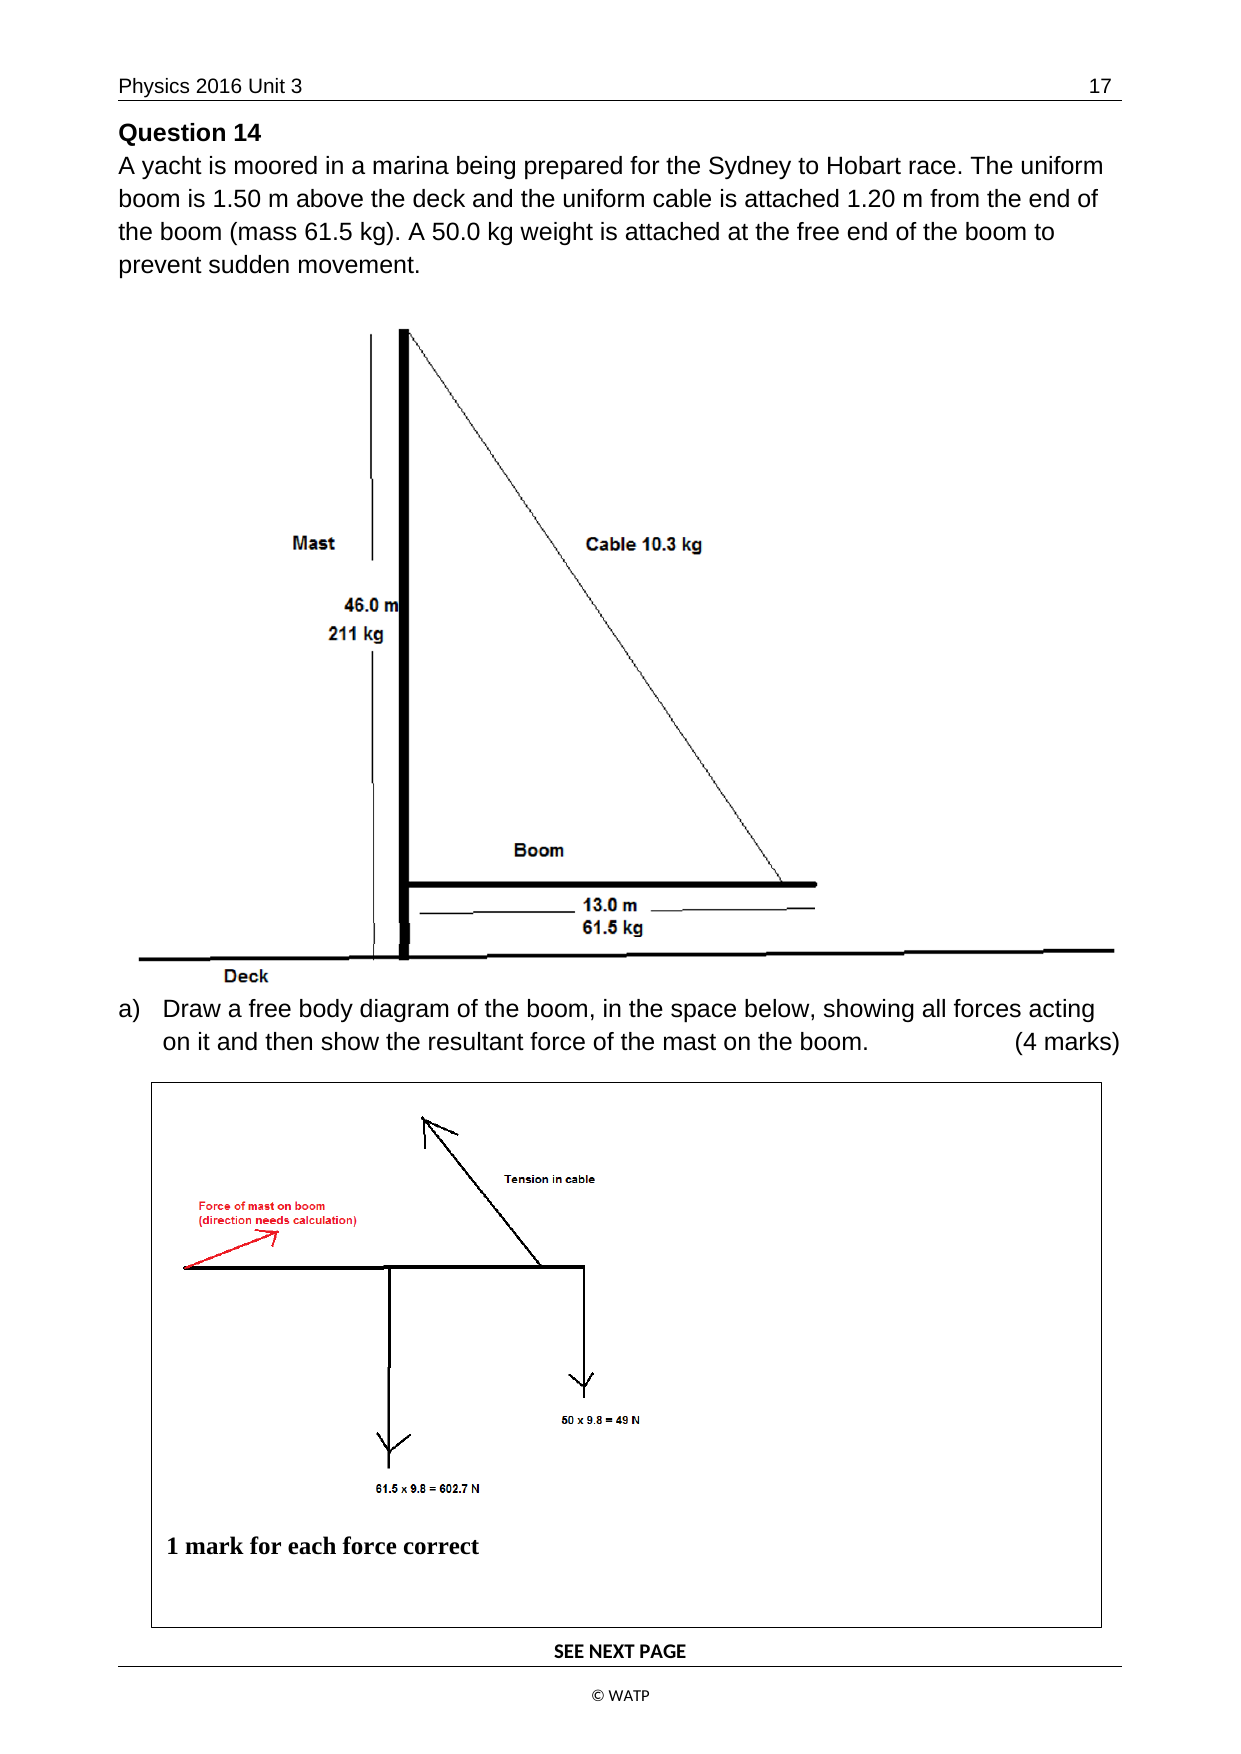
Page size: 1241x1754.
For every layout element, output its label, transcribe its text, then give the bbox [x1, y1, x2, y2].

list Draw a free body diagram of the boom, in the space below, showing all forces acting on it and then show the resultant force of the mast on the boom. (4 marks) [118, 994, 1122, 1056]
text Question 14 [118, 118, 1122, 147]
text A yacht is moored in a marina being prepared for the Sydney to Hobart race. The uniform boom is 1.50 m above the deck and the uniform cable is attached 1.20 m from the end of the boom (mass 61.5 kg). A 50.0 kg weight is attached at the free end of the boom to prevent sudden movement. [118, 151, 1122, 279]
picture [166, 1090, 661, 1513]
picture [118, 316, 1123, 990]
